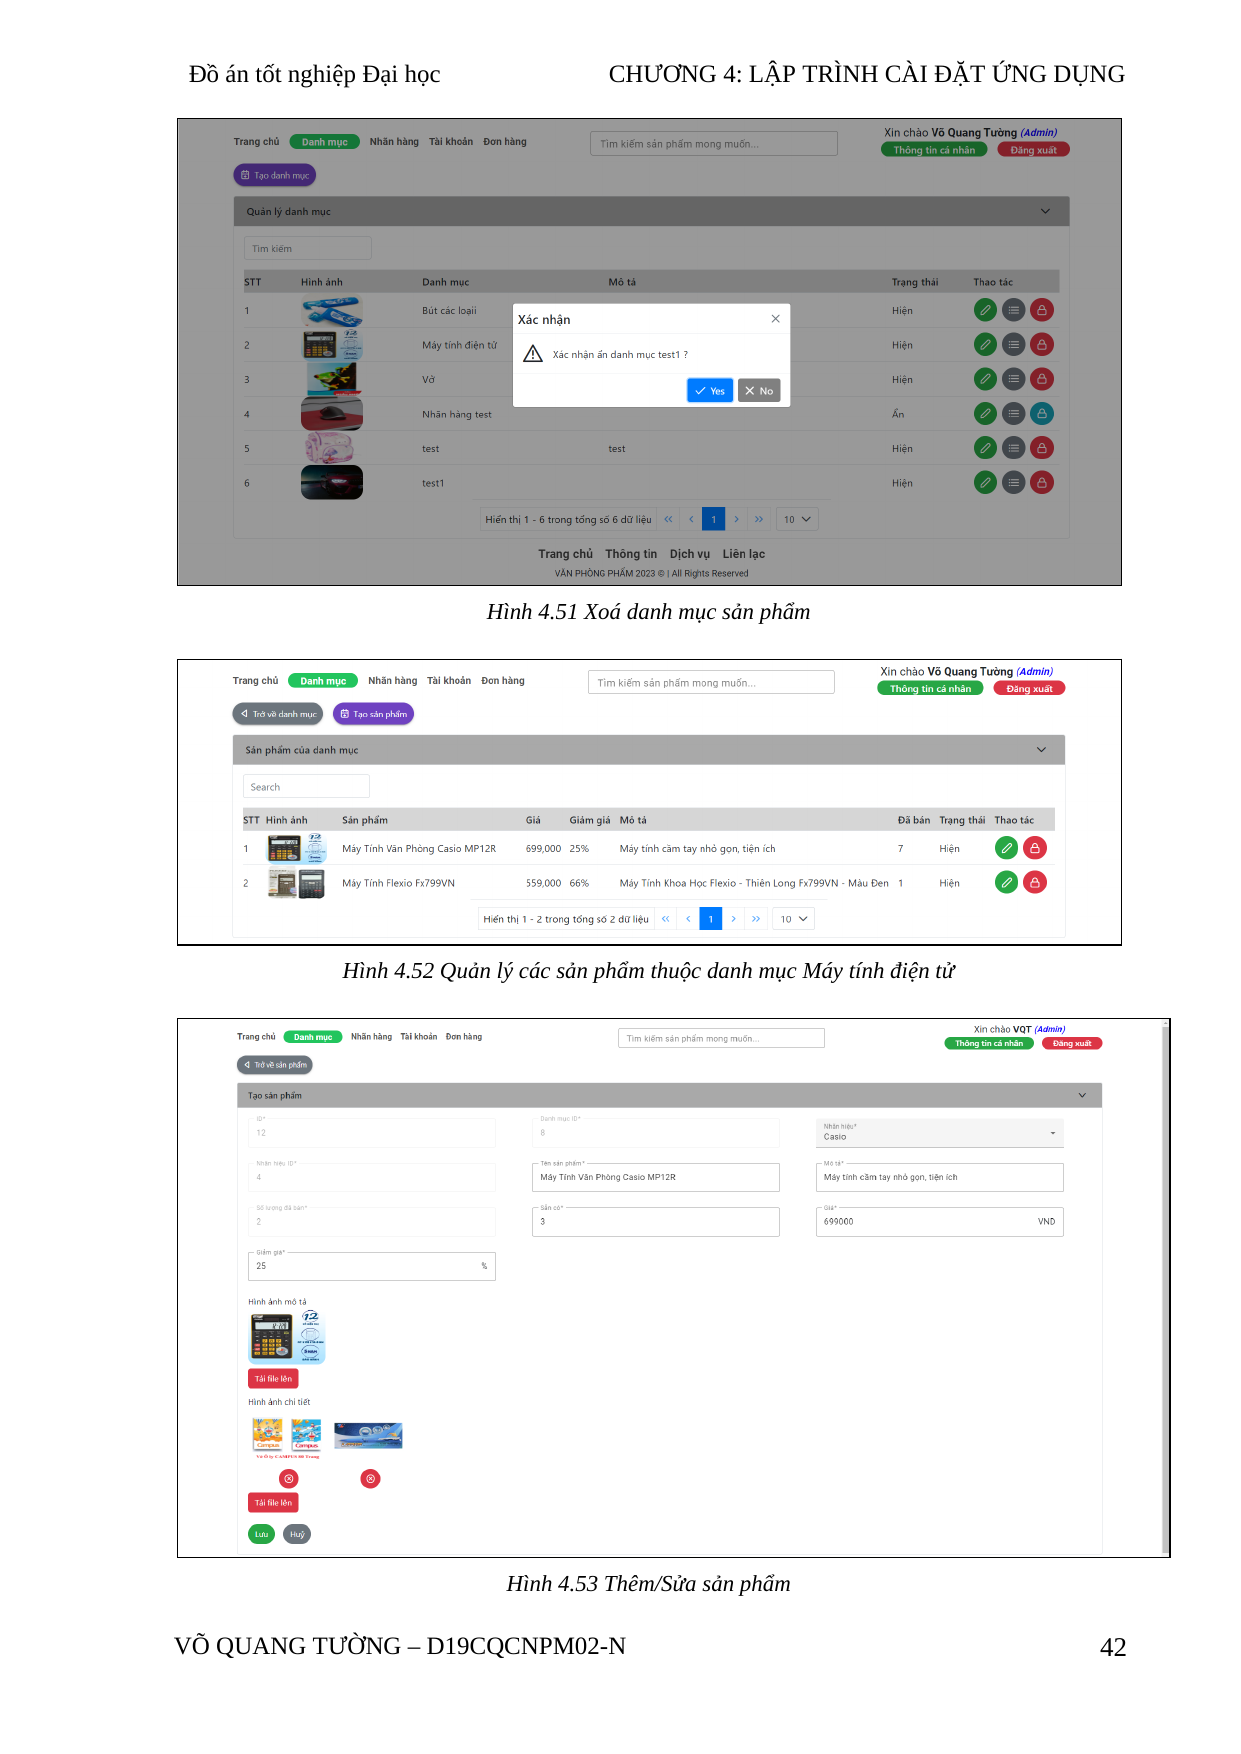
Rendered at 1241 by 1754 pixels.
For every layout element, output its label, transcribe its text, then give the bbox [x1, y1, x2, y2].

picture [178, 660, 1121, 944]
picture [178, 1019, 1169, 1557]
picture [178, 119, 1121, 585]
